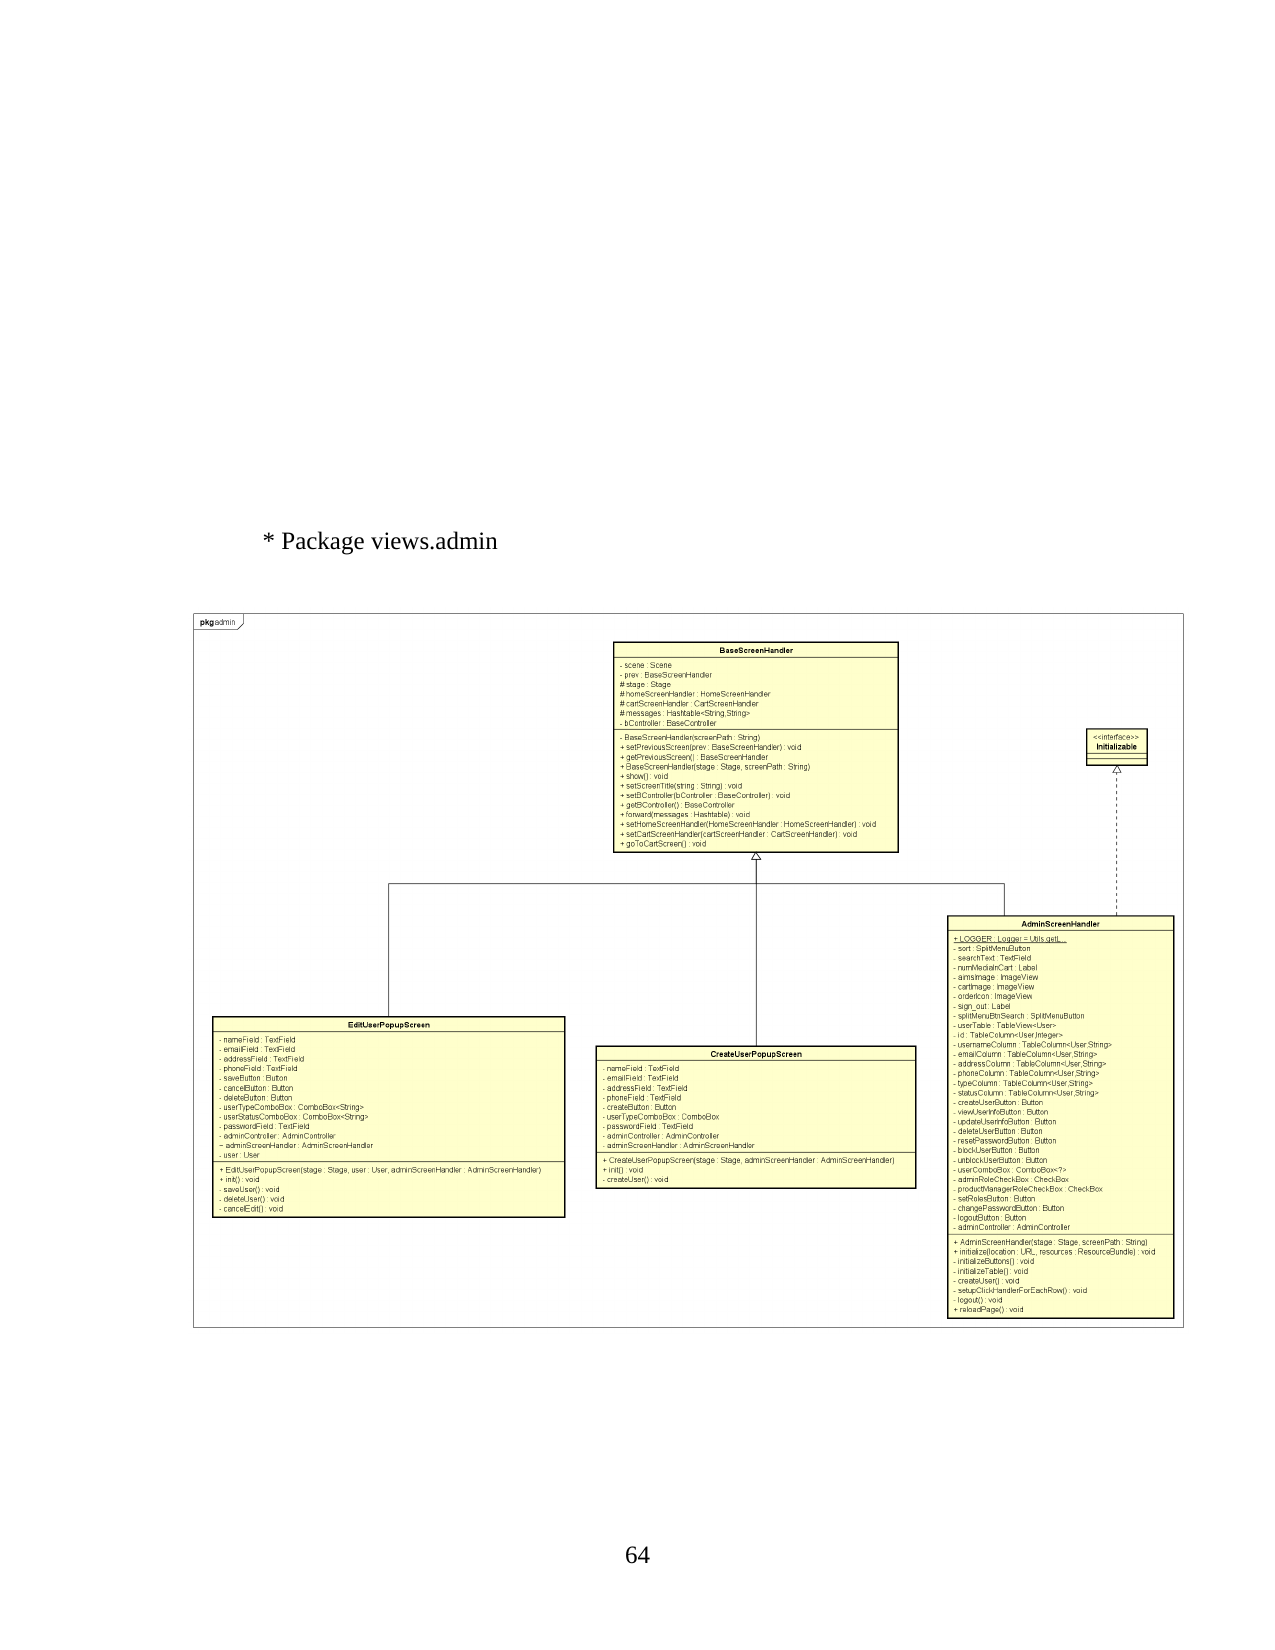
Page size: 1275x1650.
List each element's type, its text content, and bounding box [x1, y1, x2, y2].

text * Package views.admin [187, 526, 1087, 554]
picture [187, 607, 1189, 1334]
